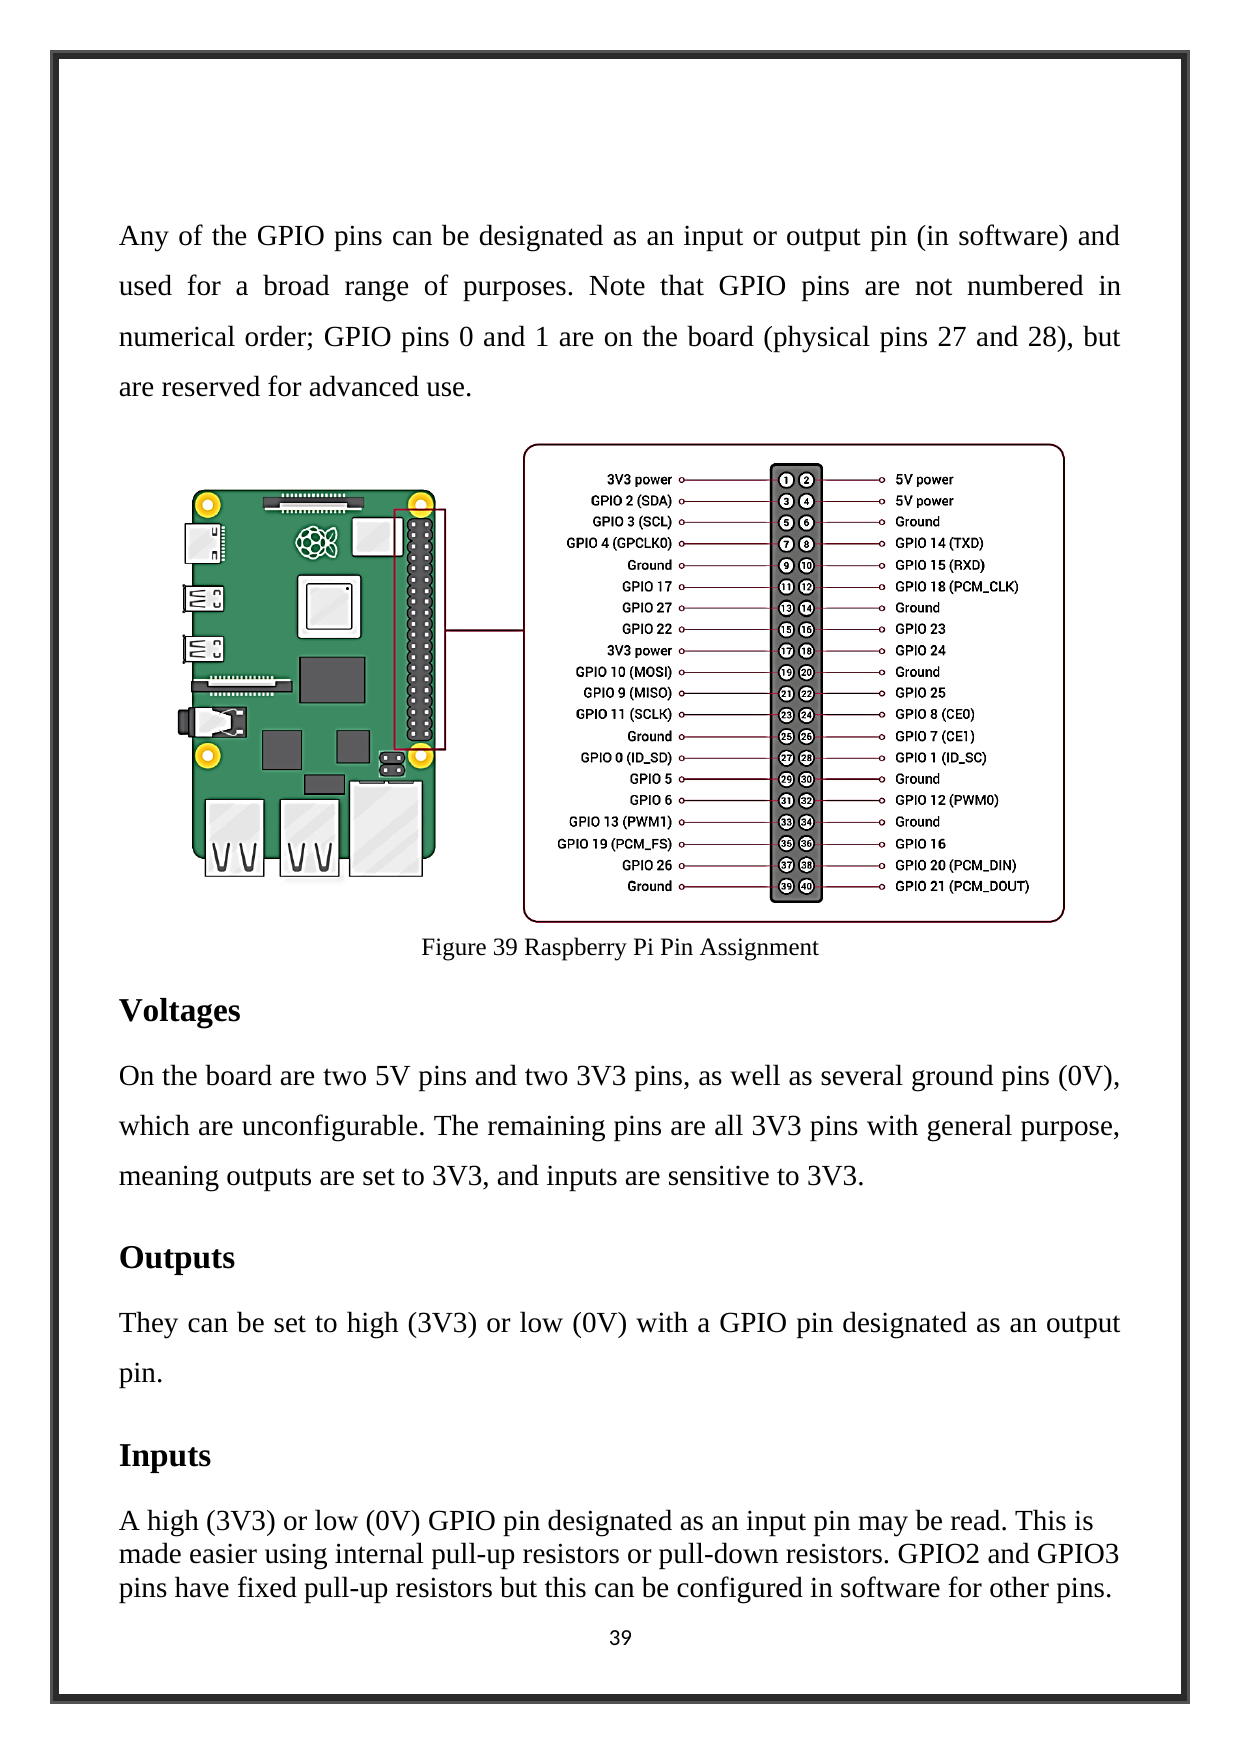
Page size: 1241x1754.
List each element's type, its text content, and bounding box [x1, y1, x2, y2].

subtitle A high (3V3) or low (0V) GPIO pin designated as an input pin may be read. This is made easier using internal pull-up resistors or pull-down resistors. GPIO2 and GPIO3 pins have fixed pull-up resistors but this can be configured in software for other pins. [118, 1503, 1122, 1603]
text They can be set to high (3V3) or low (0V) with a GPIO pin designated as an output pin. [118, 1305, 1122, 1389]
text Any of the GPIO pins can be designated as an input or output pin (in software) and used for a broad range of purposes. Note that GPIO pins are not numbered in numerical order; GPIO pins 0 and 1 are on the board (physical pins 27 and 28), but are reserved for advanced use. [118, 218, 1122, 403]
subtitle Voltages [118, 990, 1122, 1028]
text On the board are two 5V pins and two 3V3 pins, as well as several ground pins (0V), which are unconfigurable. The remaining pins are all 3V3 pins with general purpose, meaning outputs are set to 3V3, and inputs are sensitive to 3V3. [118, 1058, 1122, 1192]
text Figure 39 Raspberry Pi Pin Assignment [118, 933, 1122, 961]
subtitle Inputs [118, 1435, 1122, 1473]
picture [118, 440, 1122, 933]
subtitle Outputs [118, 1238, 1122, 1276]
